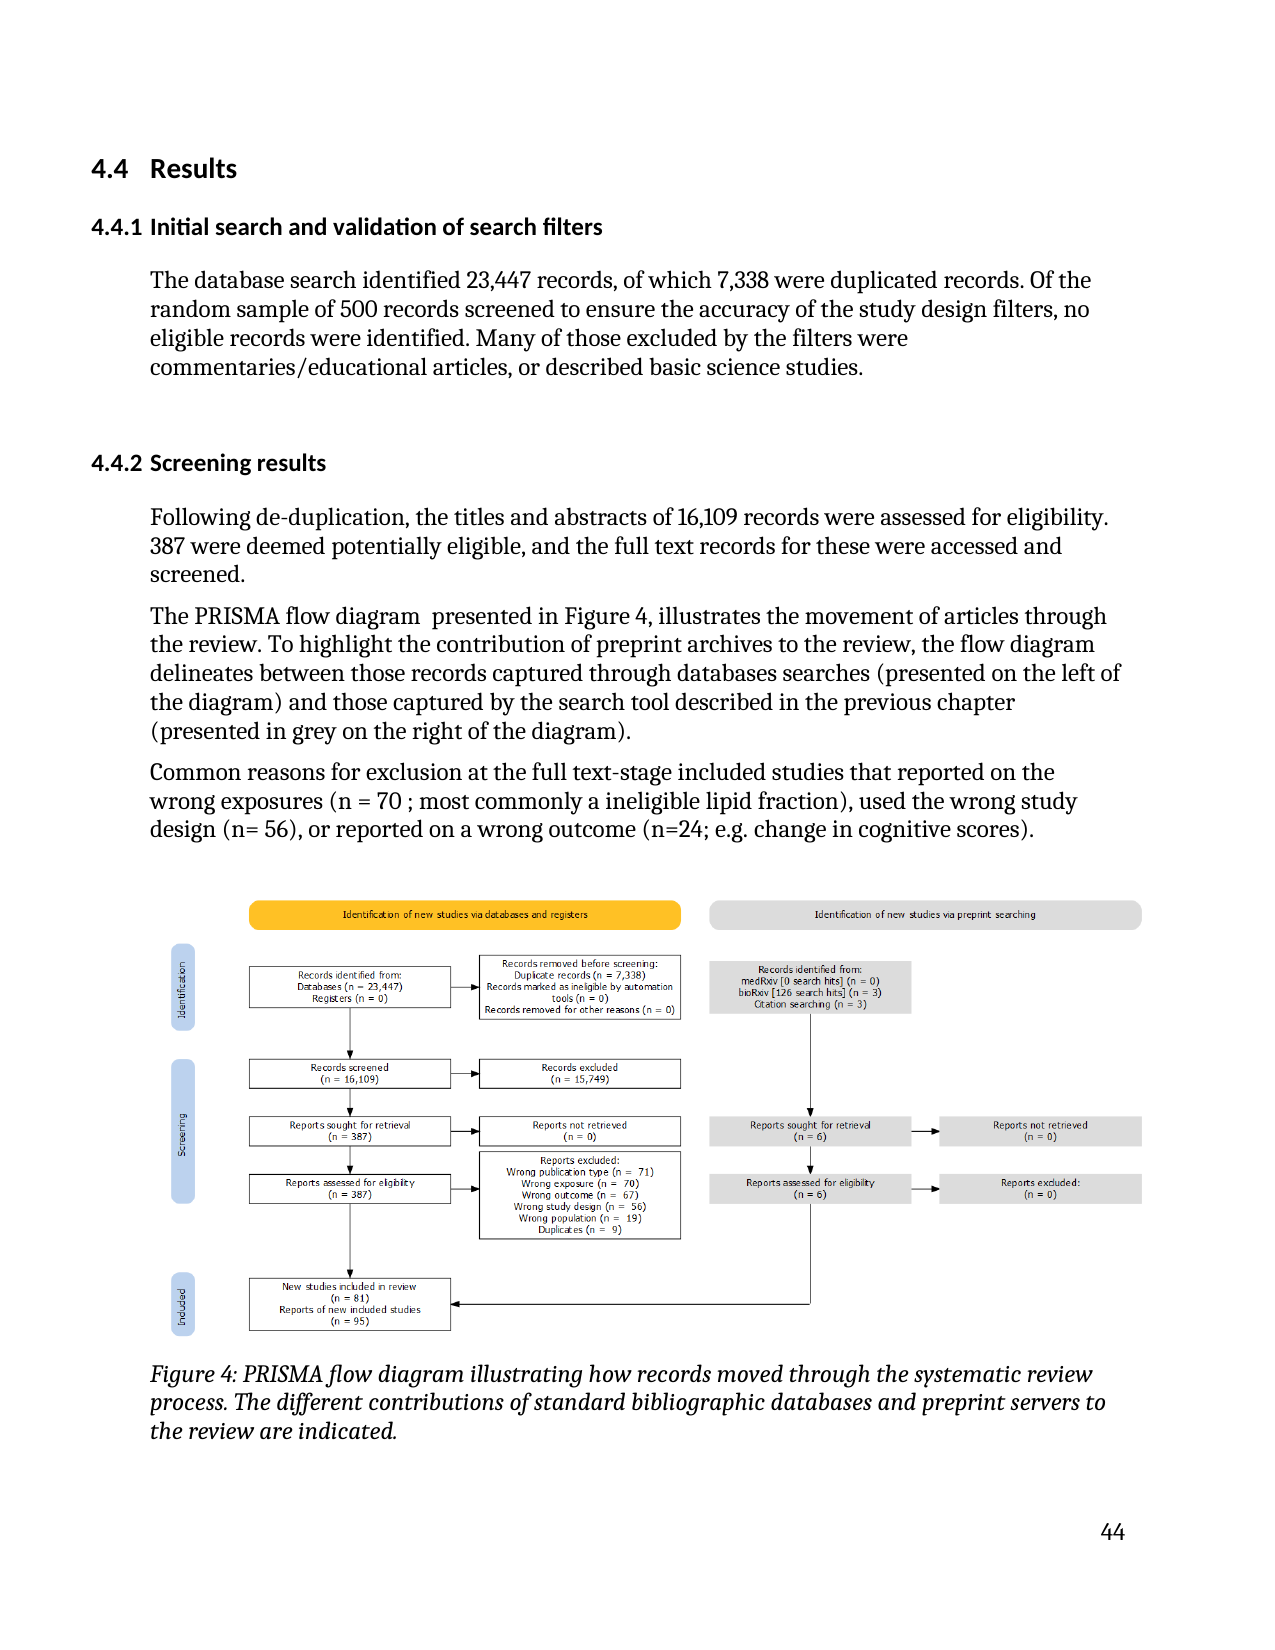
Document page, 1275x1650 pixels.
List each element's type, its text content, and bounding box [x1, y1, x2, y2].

text Following de-duplication, the titles and abstracts of 16,109 records were assessed for eligibility. 387 were deemed potentially eligible, and the full text records for these were accessed and screened. [150, 503, 1125, 589]
subtitle Results [91, 150, 1125, 186]
text Common reasons for exclusion at the full text-stage included studies that reported on the wrong exposures (n = 70 ; most commonly a ineligible lipid fraction), used the wrong study design (n= 56), or reported on a wrong outcome (n=24; e.g. change in cognitive scores). [150, 758, 1125, 844]
subtitle Initial search and validation of search filters [91, 211, 1125, 241]
text The PRISMA flow diagram presented in Figure 4, illustrates the movement of articles through the review. To highlight the contribution of preprint archives to the review, the flow diagram delineates between those records captured through databases searches (presented on the left of the diagram) and those captured by the search tool described in the previous chapter (presented in grey on the right of the diagram). [150, 602, 1125, 745]
text Figure 4: PRISMA flow diagram illustrating how records moved through the systematic review process. The different contributions of standard bibliographic databases and preprint servers to the review are indicated. [150, 1359, 1125, 1446]
subtitle Screening results [91, 447, 1125, 478]
picture [168, 897, 1144, 1339]
text The database search identified 23,447 records, of which 7,338 were duplicated records. Of the random sample of 500 records screened to ensure the accuracy of the study design filters, no eligible records were identified. Many of those excluded by the filters were commentaries/educational articles, or described basic science studies. [150, 266, 1125, 381]
